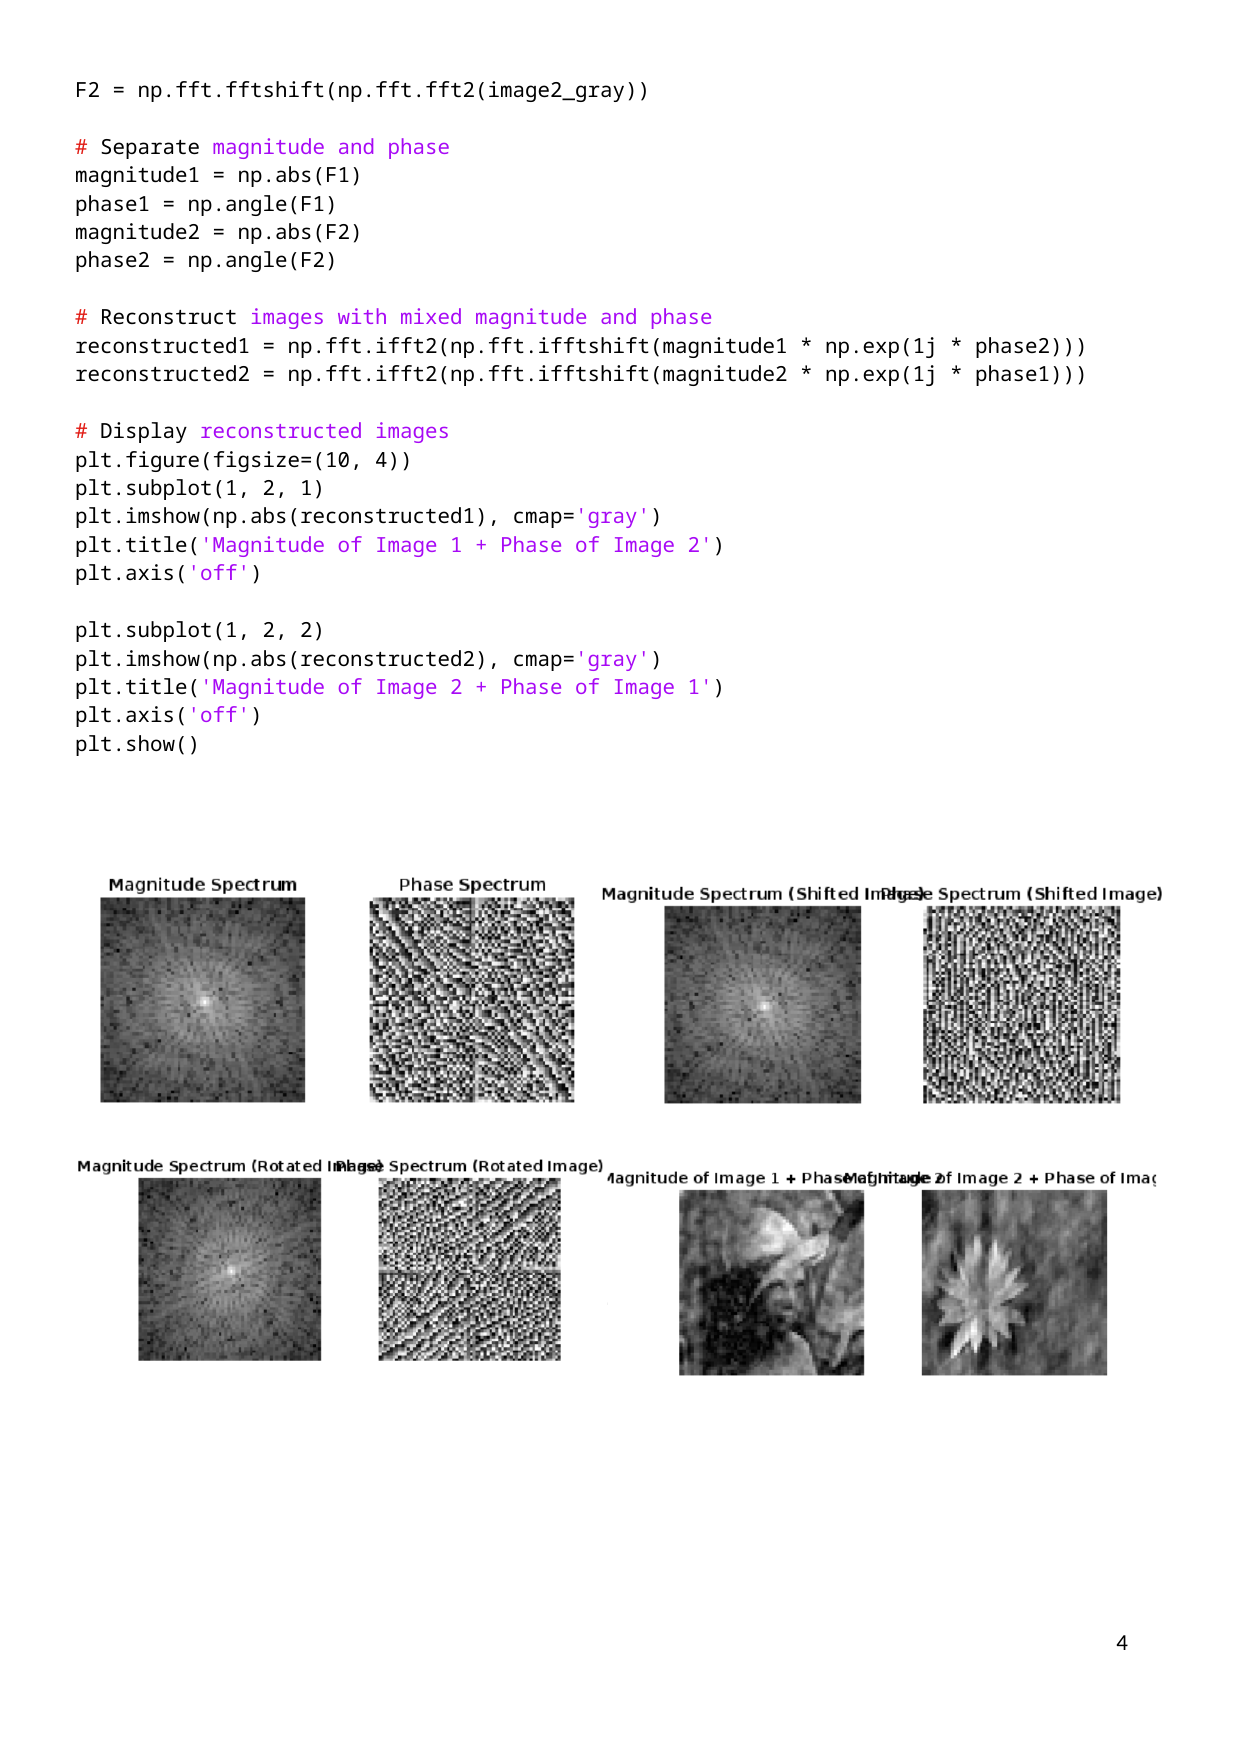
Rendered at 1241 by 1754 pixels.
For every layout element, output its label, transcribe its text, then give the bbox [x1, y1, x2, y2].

text plt.axis('off') [75, 558, 1165, 587]
text plt.imshow(np.abs(reconstructed1), cmap='gray') [75, 502, 1165, 530]
text phase2 = np.angle(F2) [75, 246, 1165, 274]
text # Reconstruct images with mixed magnitude and phase [75, 302, 1165, 331]
text plt.title('Magnitude of Image 1 + Phase of Image 2') [75, 530, 1165, 558]
text reconstructed1 = np.fft.ifft2(np.fft.ifftshift(magnitude1 * np.exp(1j * phase2))) [75, 331, 1165, 359]
text phase1 = np.angle(F1) [75, 189, 1165, 217]
text # Display reconstructed images [75, 416, 1165, 445]
text plt.subplot(1, 2, 2) [75, 615, 1165, 644]
text plt.title('Magnitude of Image 2 + Phase of Image 1') [75, 672, 1165, 701]
text magnitude1 = np.abs(F1) [75, 160, 1165, 189]
picture [75, 846, 1166, 1145]
text plt.subplot(1, 2, 1) [75, 473, 1165, 502]
text plt.figure(figsize=(10, 4)) [75, 445, 1165, 473]
text plt.imshow(np.abs(reconstructed2), cmap='gray') [75, 644, 1165, 672]
text magnitude2 = np.abs(F2) [75, 217, 1165, 246]
text plt.show() [75, 729, 1165, 757]
text F2 = np.fft.fftshift(np.fft.fft2(image2_gray)) [75, 75, 1165, 103]
text # Separate magnitude and phase [75, 132, 1165, 160]
text reconstructed2 = np.fft.ifft2(np.fft.ifftshift(magnitude2 * np.exp(1j * phase1))) [75, 359, 1165, 388]
picture [75, 1146, 1157, 1380]
text plt.axis('off') [75, 701, 1165, 729]
